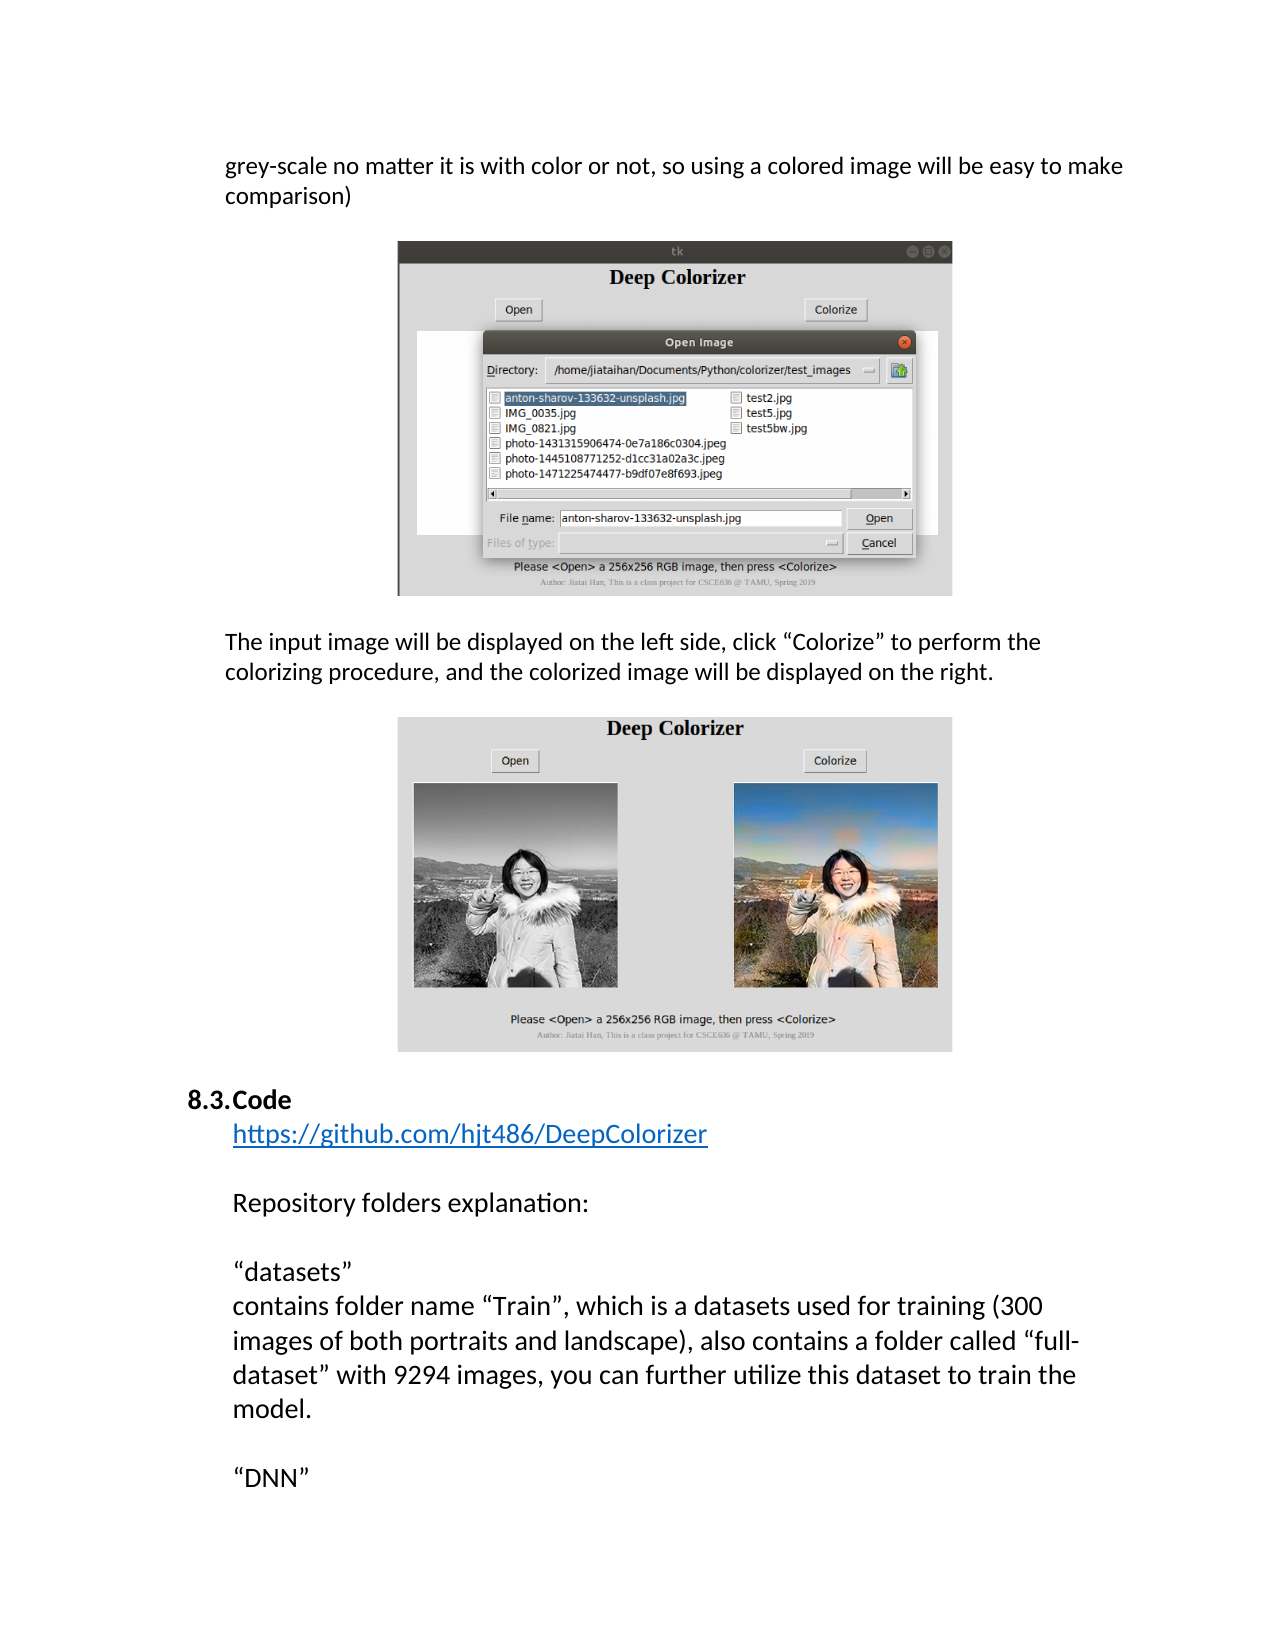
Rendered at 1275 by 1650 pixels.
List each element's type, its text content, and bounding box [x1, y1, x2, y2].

list Repository folders explanation: [232, 1185, 1125, 1219]
picture [397, 717, 953, 1052]
list contains folder name “Train”, which is a datasets used for training (300 images of both portraits and landscape), also contains a folder called “full-dataset” with 9294 images, you can further utilize this dataset to train the model. [232, 1288, 1125, 1426]
list The input image will be displayed on the left side, click “Colorize” to perform the colorizing procedure, and the colorized image will be displayed on the right. [225, 626, 1125, 687]
list Code [187, 1082, 1125, 1116]
list “DNN” [232, 1460, 1125, 1494]
list https://github.com/hjt486/DeepColorizer [232, 1116, 1125, 1151]
list “datasets” [232, 1254, 1125, 1288]
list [225, 150, 1125, 211]
picture [397, 241, 953, 596]
